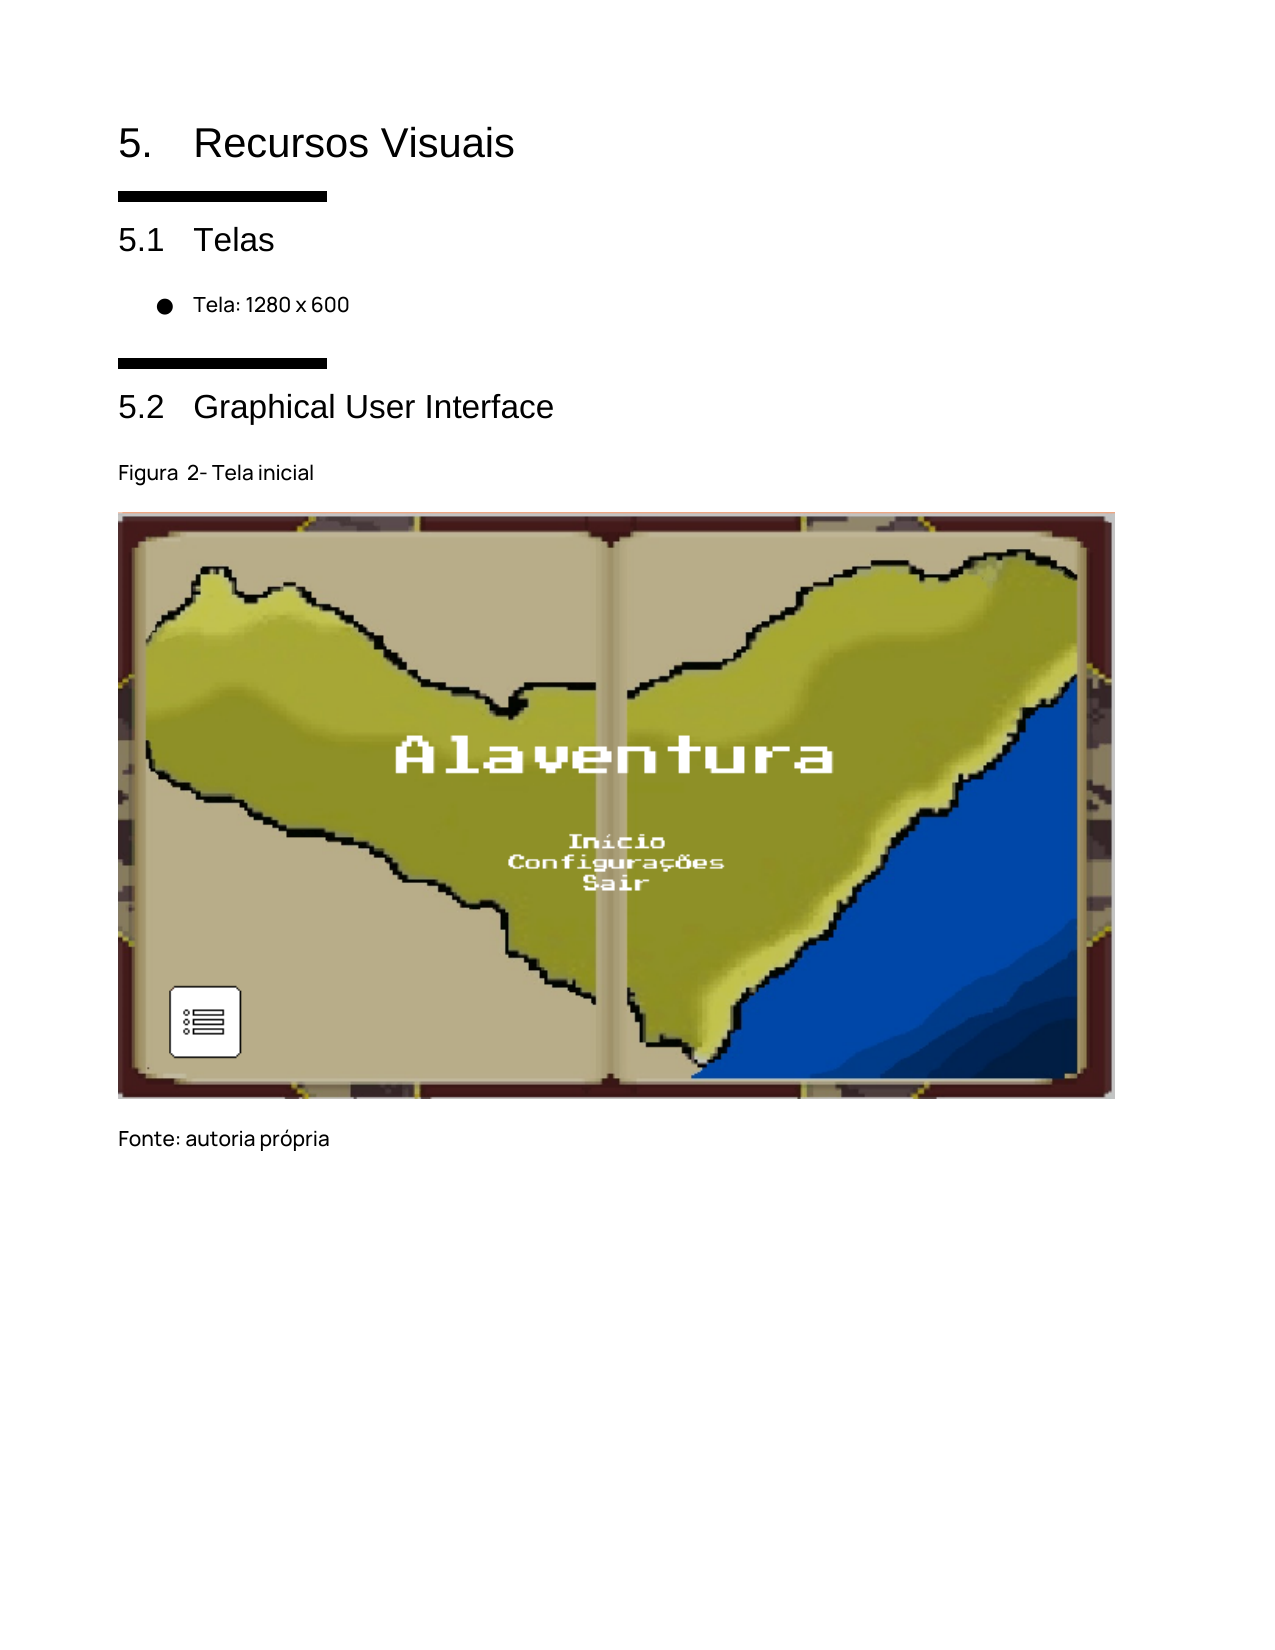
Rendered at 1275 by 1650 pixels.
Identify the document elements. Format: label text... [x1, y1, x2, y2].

list Tela: 1280 x 600 [156, 291, 1152, 319]
text Figura 2- Tela inicial [118, 458, 1152, 486]
text Fonte: autoria própria [118, 1124, 1152, 1153]
subtitle Graphical User Interface [118, 388, 1152, 426]
subtitle Recursos Visuais [118, 118, 1152, 166]
subtitle Telas [118, 220, 1152, 259]
picture [118, 512, 1115, 1099]
